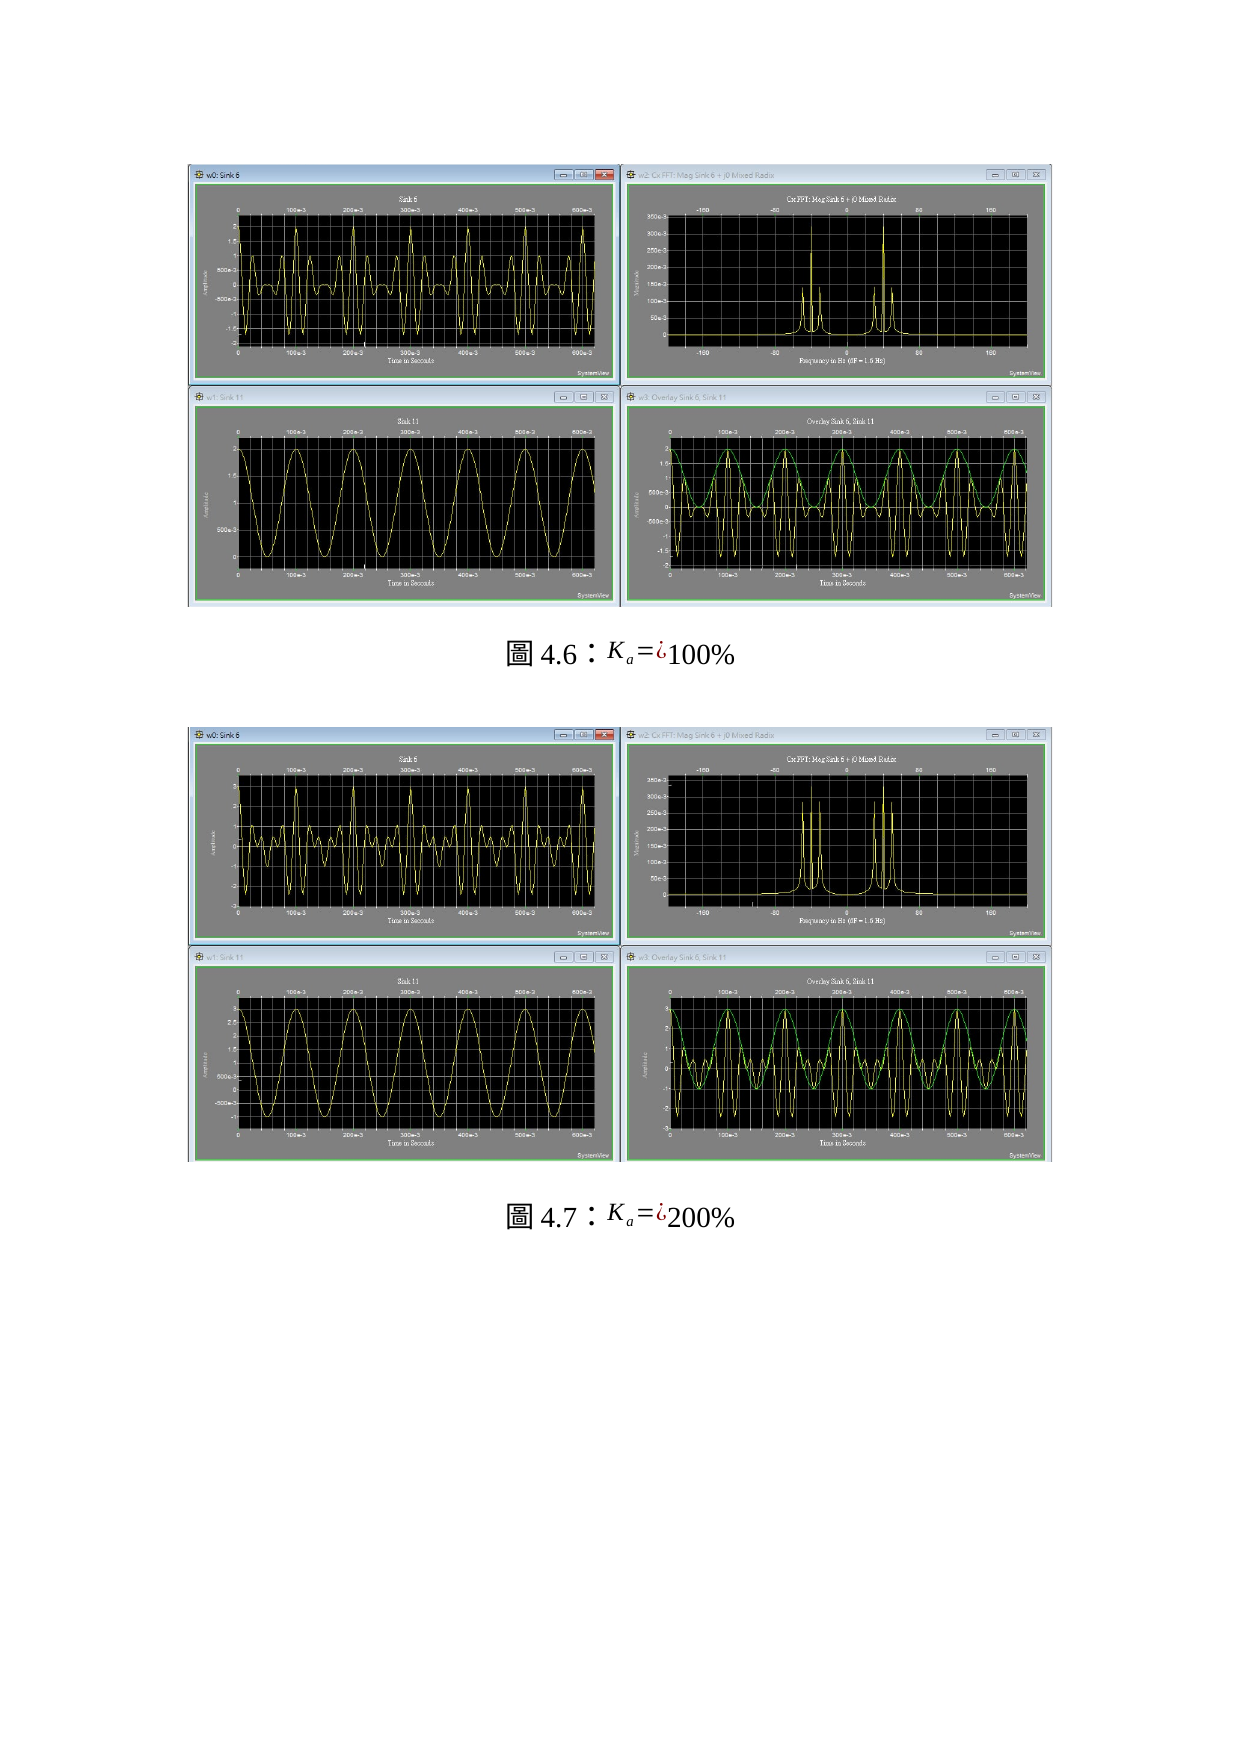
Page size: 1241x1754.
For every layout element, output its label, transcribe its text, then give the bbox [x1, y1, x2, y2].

picture [187, 164, 1053, 607]
picture [187, 727, 1053, 1162]
text 圖4.7：200% [187, 1177, 1053, 1252]
text 圖4.6：100% [187, 614, 1053, 689]
